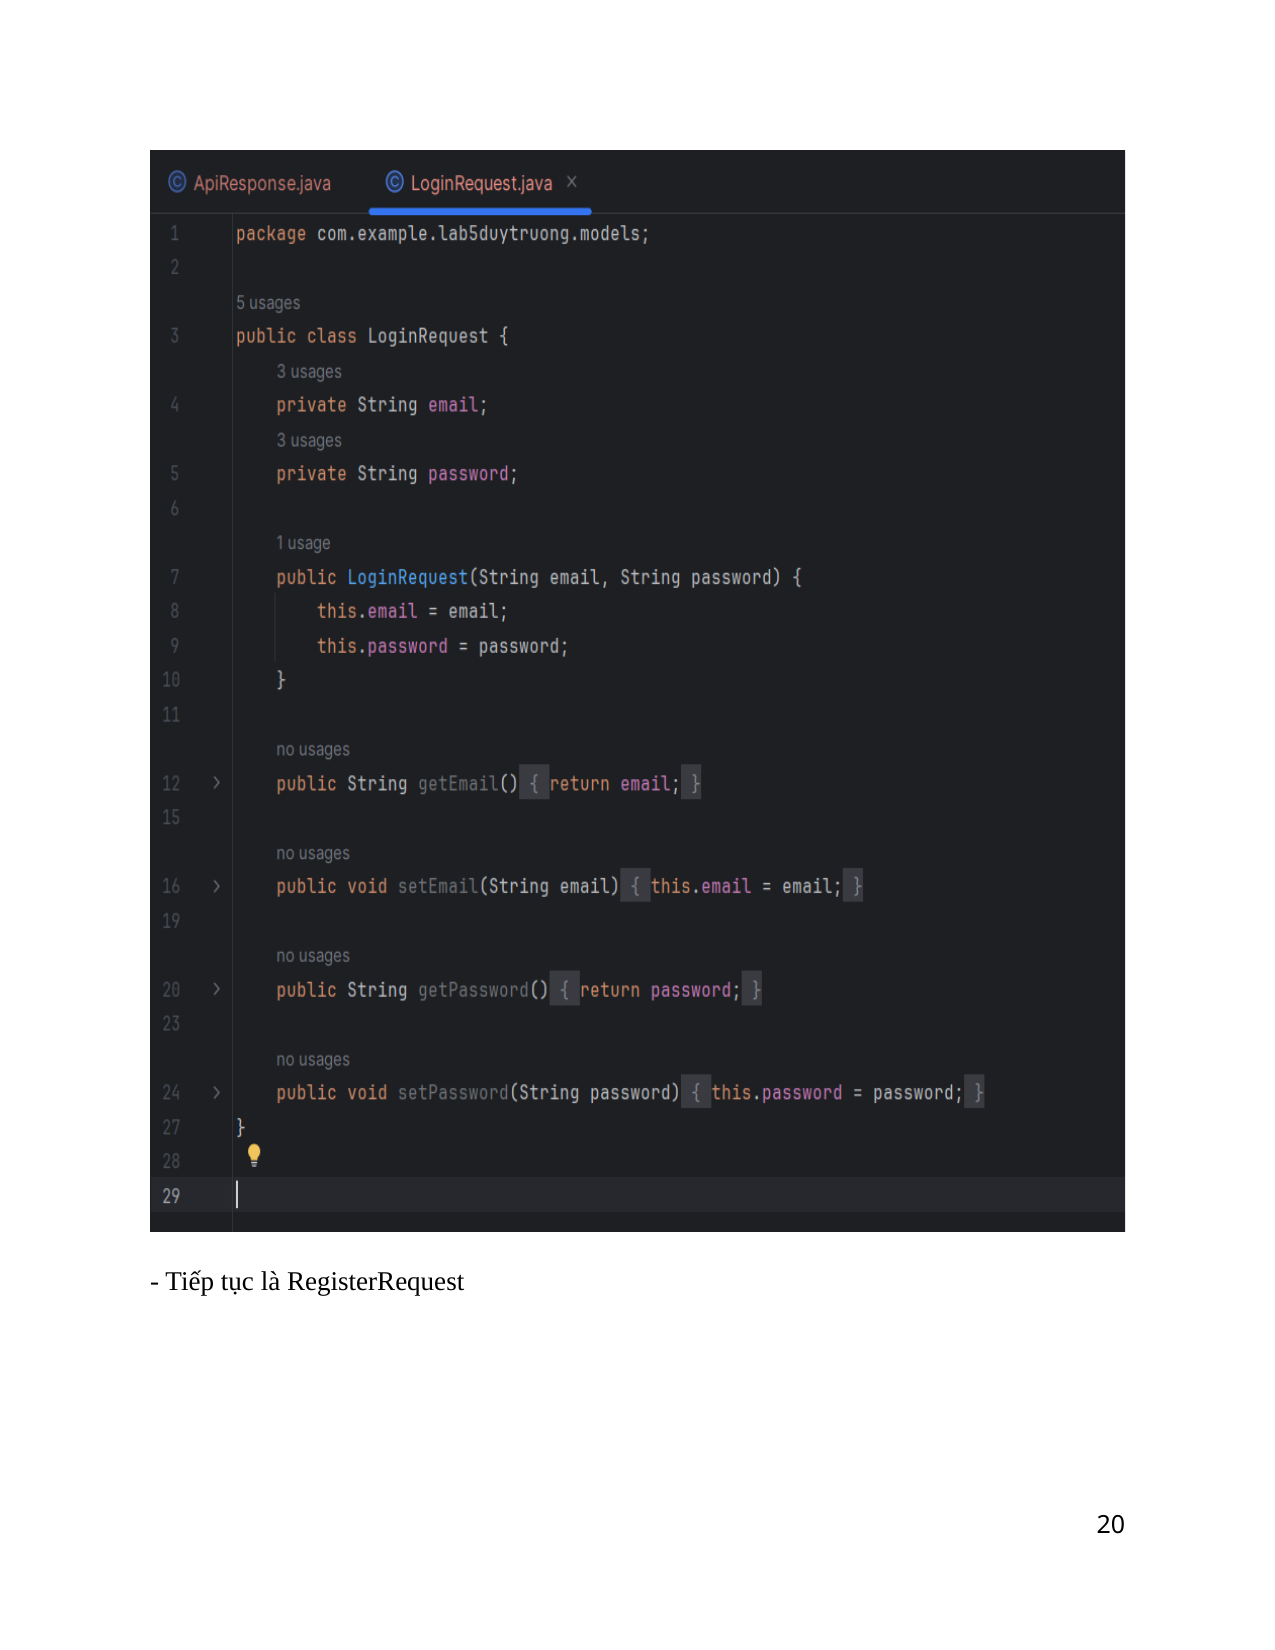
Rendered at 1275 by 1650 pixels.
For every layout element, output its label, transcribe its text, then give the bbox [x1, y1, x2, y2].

picture [150, 150, 1125, 1232]
text - Tiếp tục là RegisterRequest [150, 1265, 1125, 1296]
